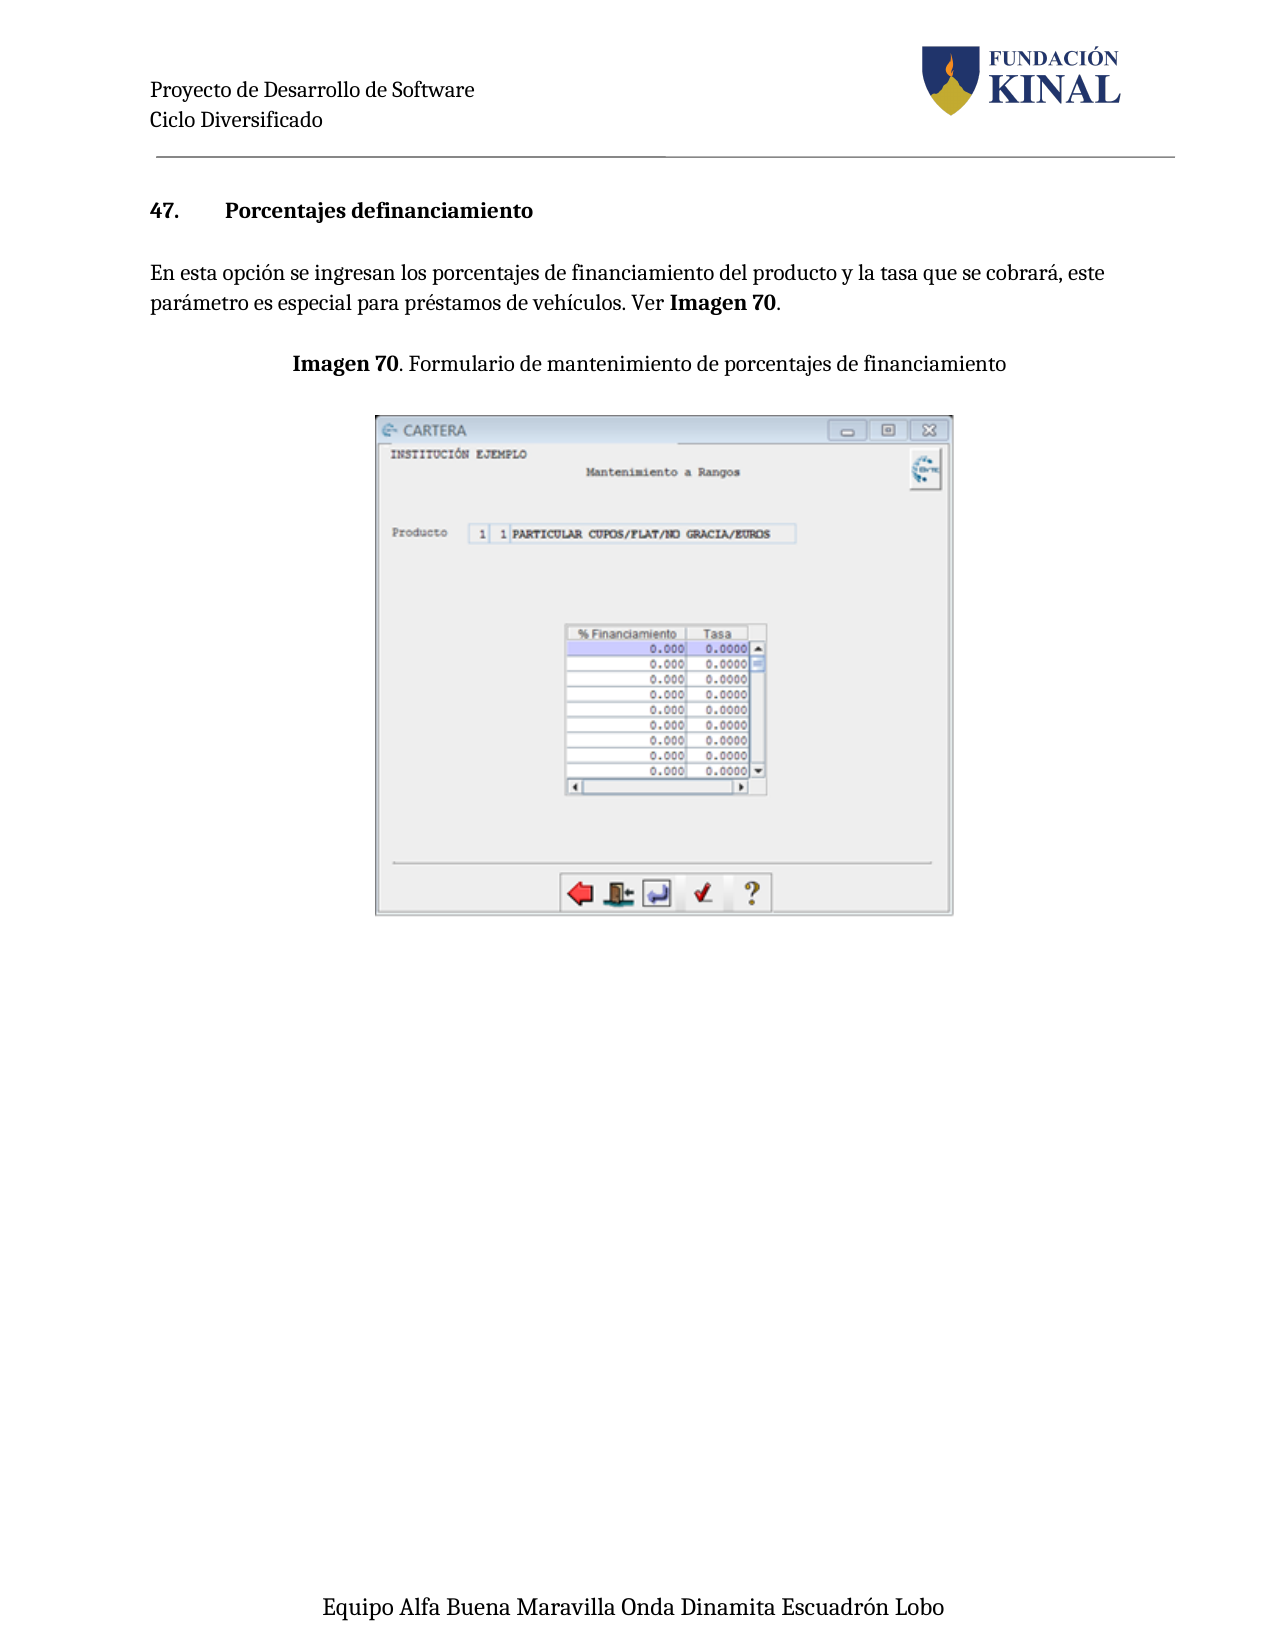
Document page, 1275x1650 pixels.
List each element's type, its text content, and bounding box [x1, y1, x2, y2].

text Imagen 70. Formulario de mantenimiento de porcentajes de financiamiento [292, 351, 1194, 377]
text En esta opción se ingresan los porcentajes de financiamiento del producto y la tasa que se cobrará, este parámetro es especial para préstamos de vehículos. Ver Imagen 70. [150, 259, 1194, 316]
picture [375, 415, 957, 918]
subtitle Porcentajes definanciamiento [150, 198, 1194, 224]
picture [918, 43, 1125, 119]
